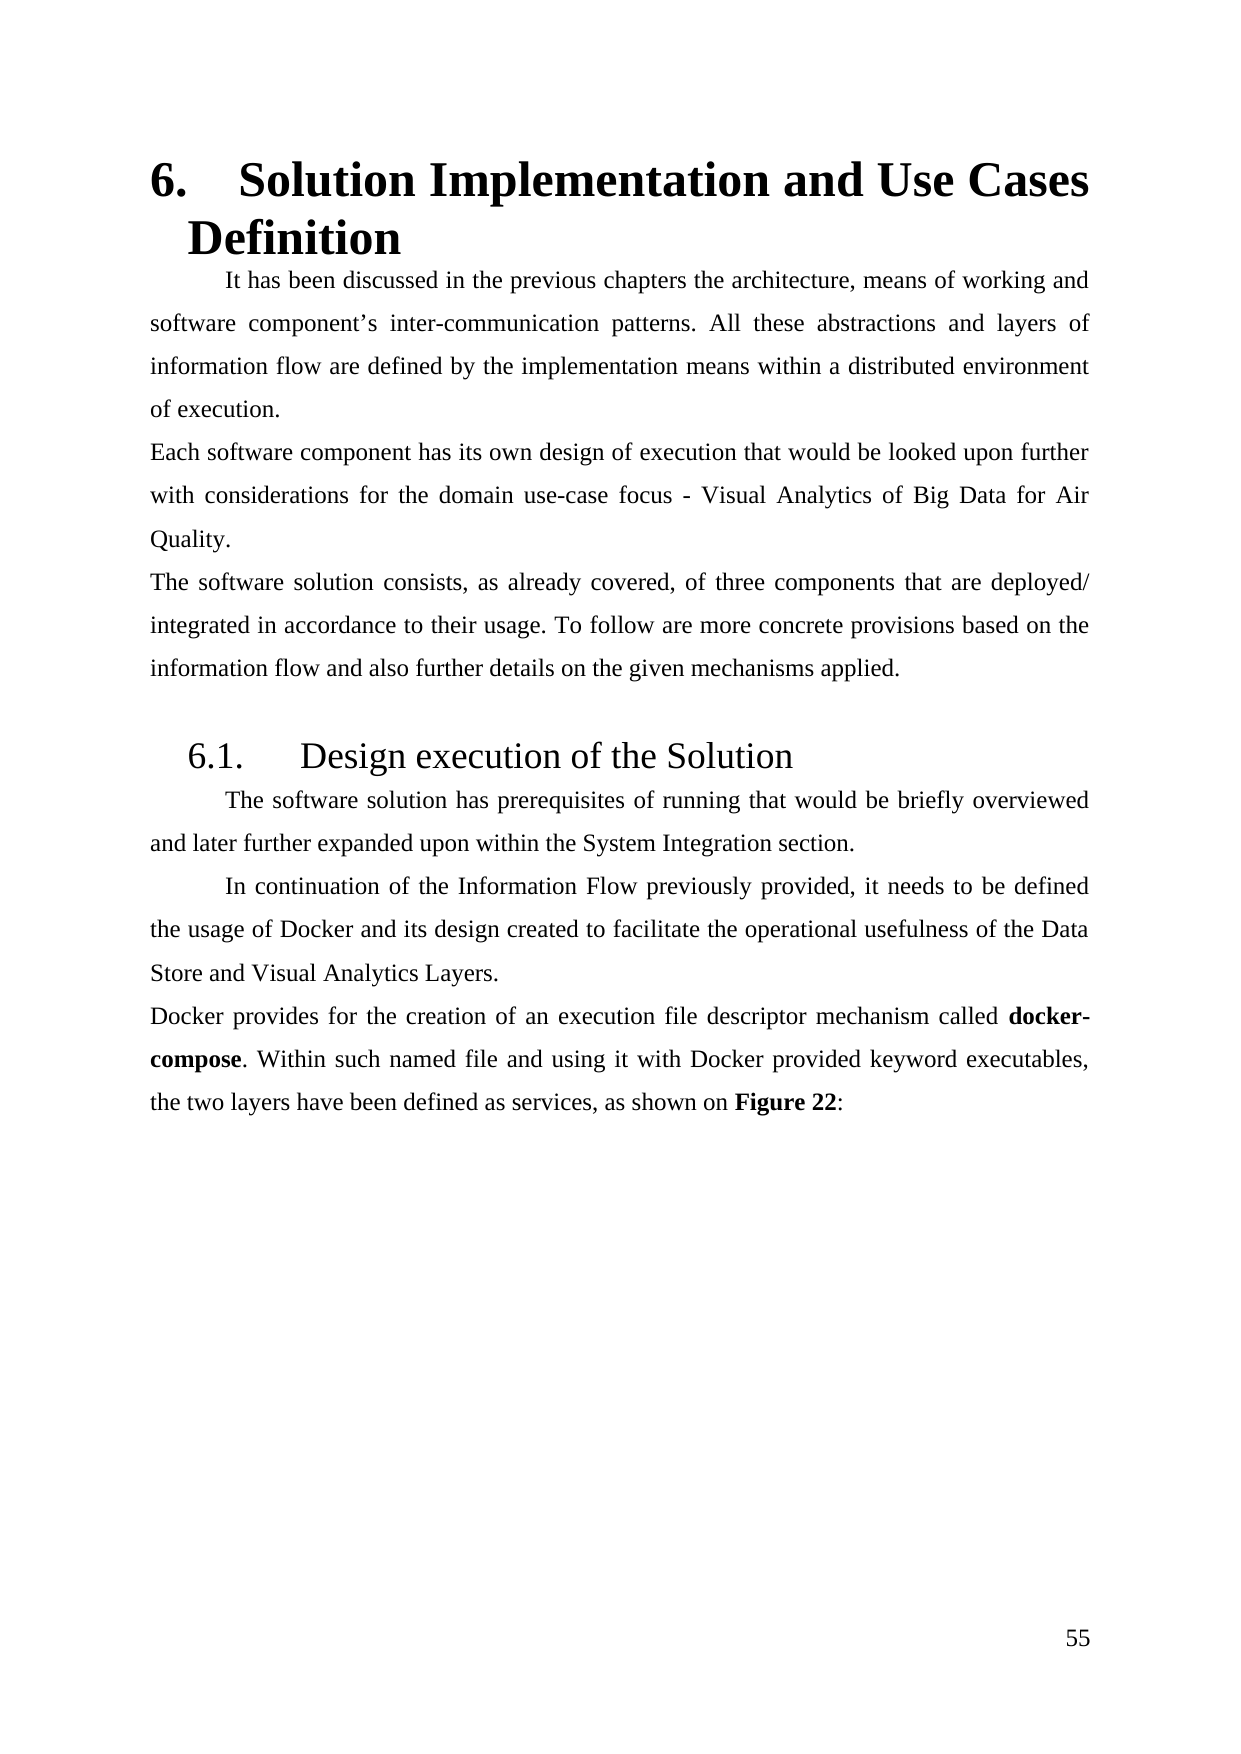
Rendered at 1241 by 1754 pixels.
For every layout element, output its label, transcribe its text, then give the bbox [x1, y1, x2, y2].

text In continuation of the Information Flow previously provided, it needs to be defined the usage of Docker and its design created to facilitate the operational usefulness of the Data Store and Visual Analytics Layers. [150, 871, 1090, 986]
text The software solution has prerequisites of running that would be briefly overviewed and later further expanded upon within the System Integration section. [150, 785, 1090, 857]
text It has been discussed in the previous chapters the architecture, means of working and software component’s inter-communication patterns. All these abstractions and layers of information flow are defined by the implementation means within a distributed environment of execution. [150, 265, 1090, 423]
text Docker provides for the creation of an execution file descriptor mechanism called docker-compose. Within such named file and using it with Docker provided keyword executables, the two layers have been defined as services, as shown on Figure 22: [150, 1001, 1090, 1116]
subtitle Design execution of the Solution [187, 734, 1090, 777]
text The software solution consists, as already covered, of three components that are deployed/ integrated in accordance to their usage. To follow are more concrete provisions based on the information flow and also further details on the given mechanisms applied. [150, 567, 1090, 682]
text Each software component has its own design of execution that would be looked upon further with considerations for the domain use-case focus - Visual Analytics of Big Data for Air Quality. [150, 437, 1090, 552]
subtitle Solution Implementation and Use Cases Definition [150, 150, 1090, 265]
